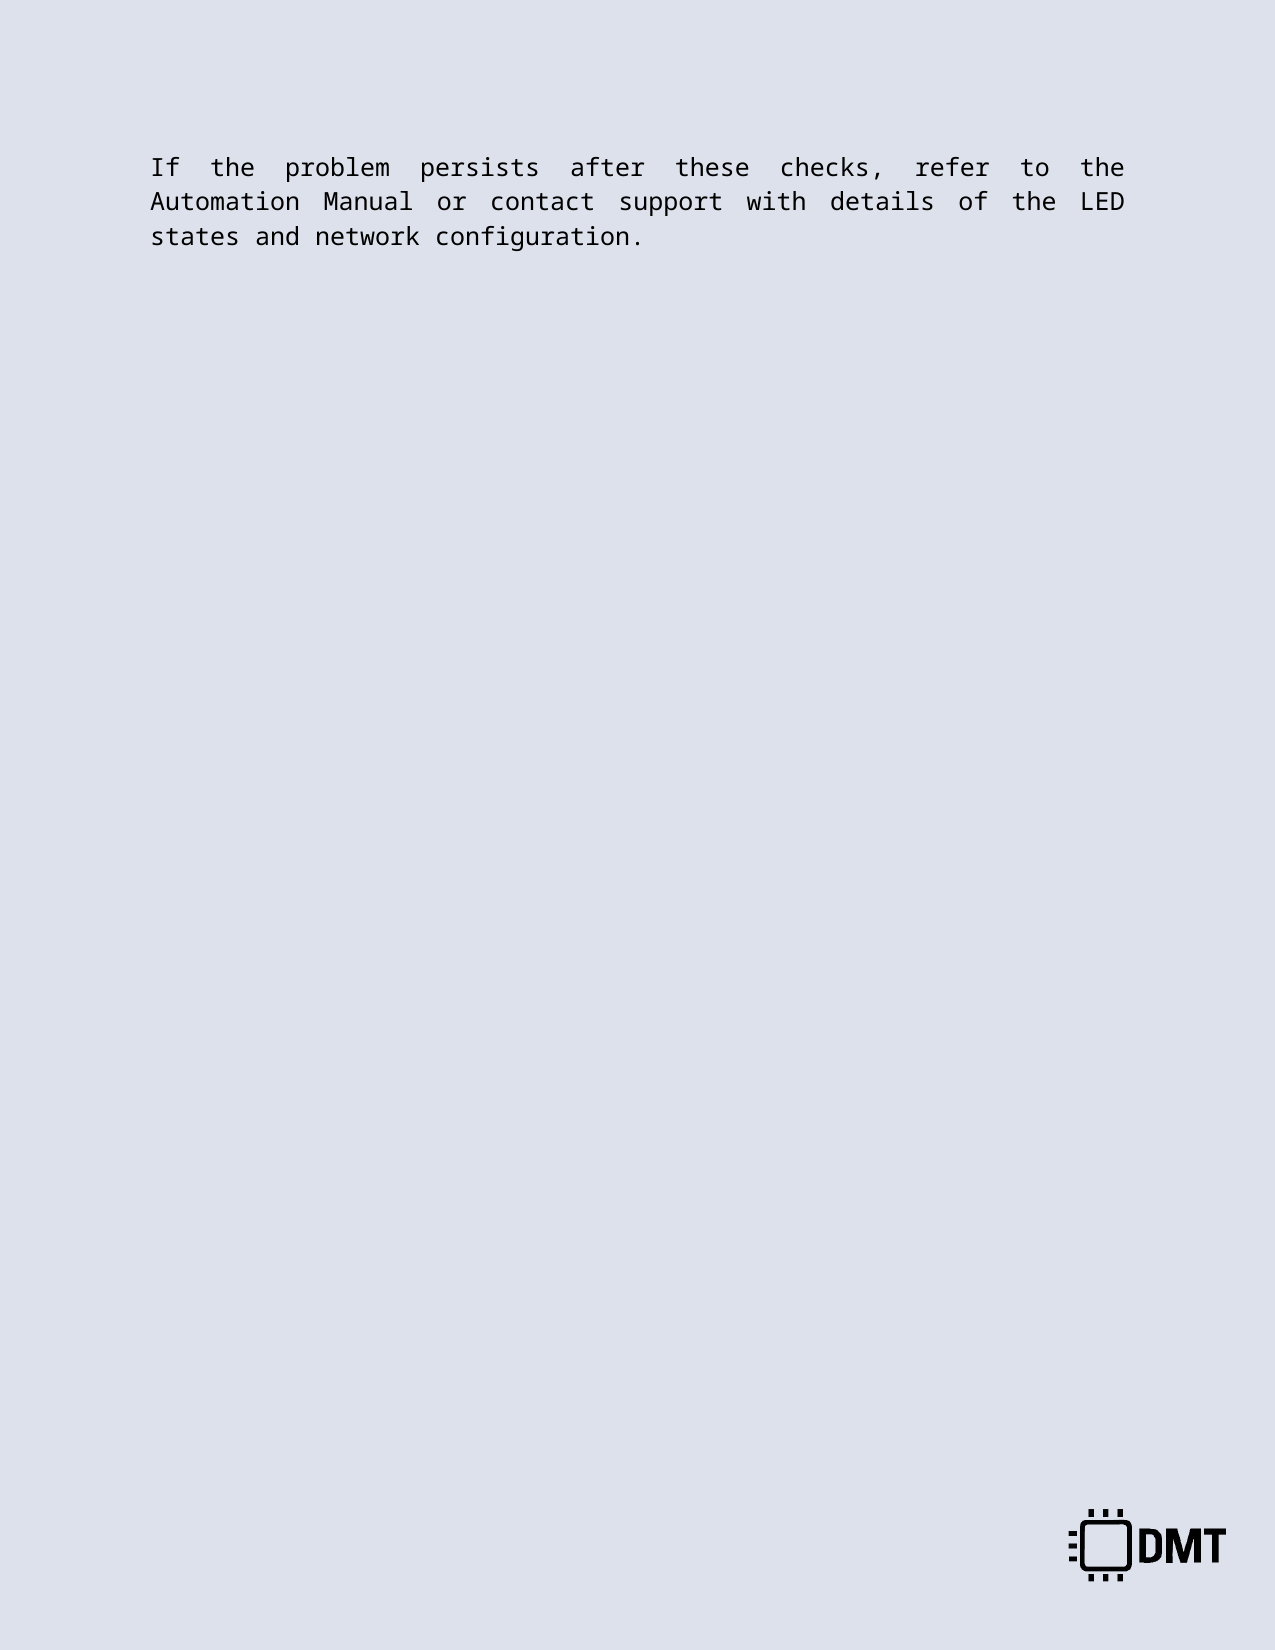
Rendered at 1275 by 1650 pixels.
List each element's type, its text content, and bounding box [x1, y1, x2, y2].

picture [1052, 1498, 1237, 1589]
text If the problem persists after these checks, refer to the Automation Manual or contact support with details of the LED states and network configuration. [150, 150, 1125, 252]
